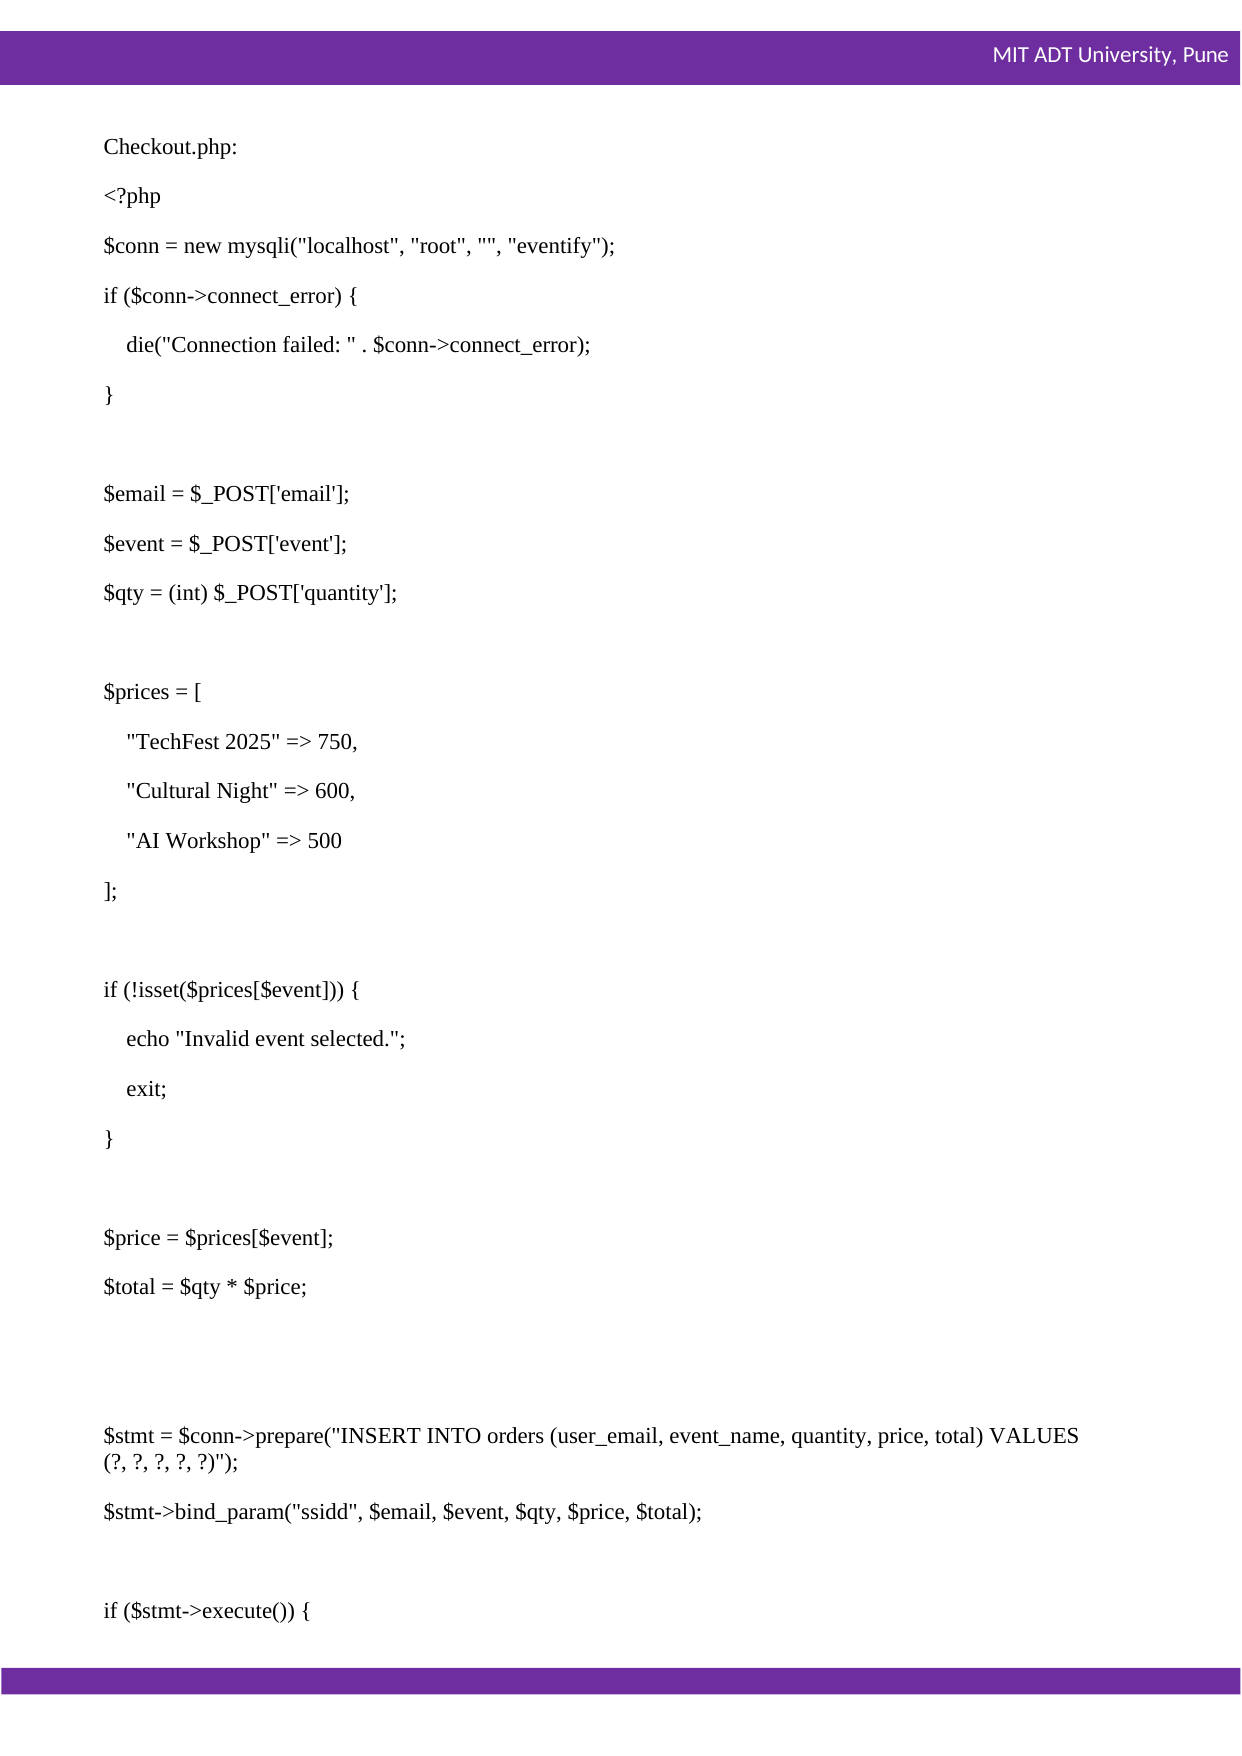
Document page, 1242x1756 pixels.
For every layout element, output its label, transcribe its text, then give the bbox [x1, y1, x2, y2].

text if ($conn->connect_error) { [103, 282, 1212, 308]
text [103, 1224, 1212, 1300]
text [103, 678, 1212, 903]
text die("Connection failed: " . $conn->connect_error); [103, 331, 1212, 358]
text $email = $_POST['email']; [103, 480, 1212, 506]
text $conn = new mysqli("localhost", "root", "", "eventify"); [103, 232, 1212, 258]
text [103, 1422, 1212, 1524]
text <?php [103, 182, 1212, 209]
text $qty = (int) $_POST['quantity']; [103, 579, 1212, 606]
text $event = $_POST['event']; [103, 529, 1212, 556]
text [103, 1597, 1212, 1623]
text } [103, 381, 1212, 407]
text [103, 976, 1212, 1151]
text Checkout.php: [103, 133, 1212, 159]
